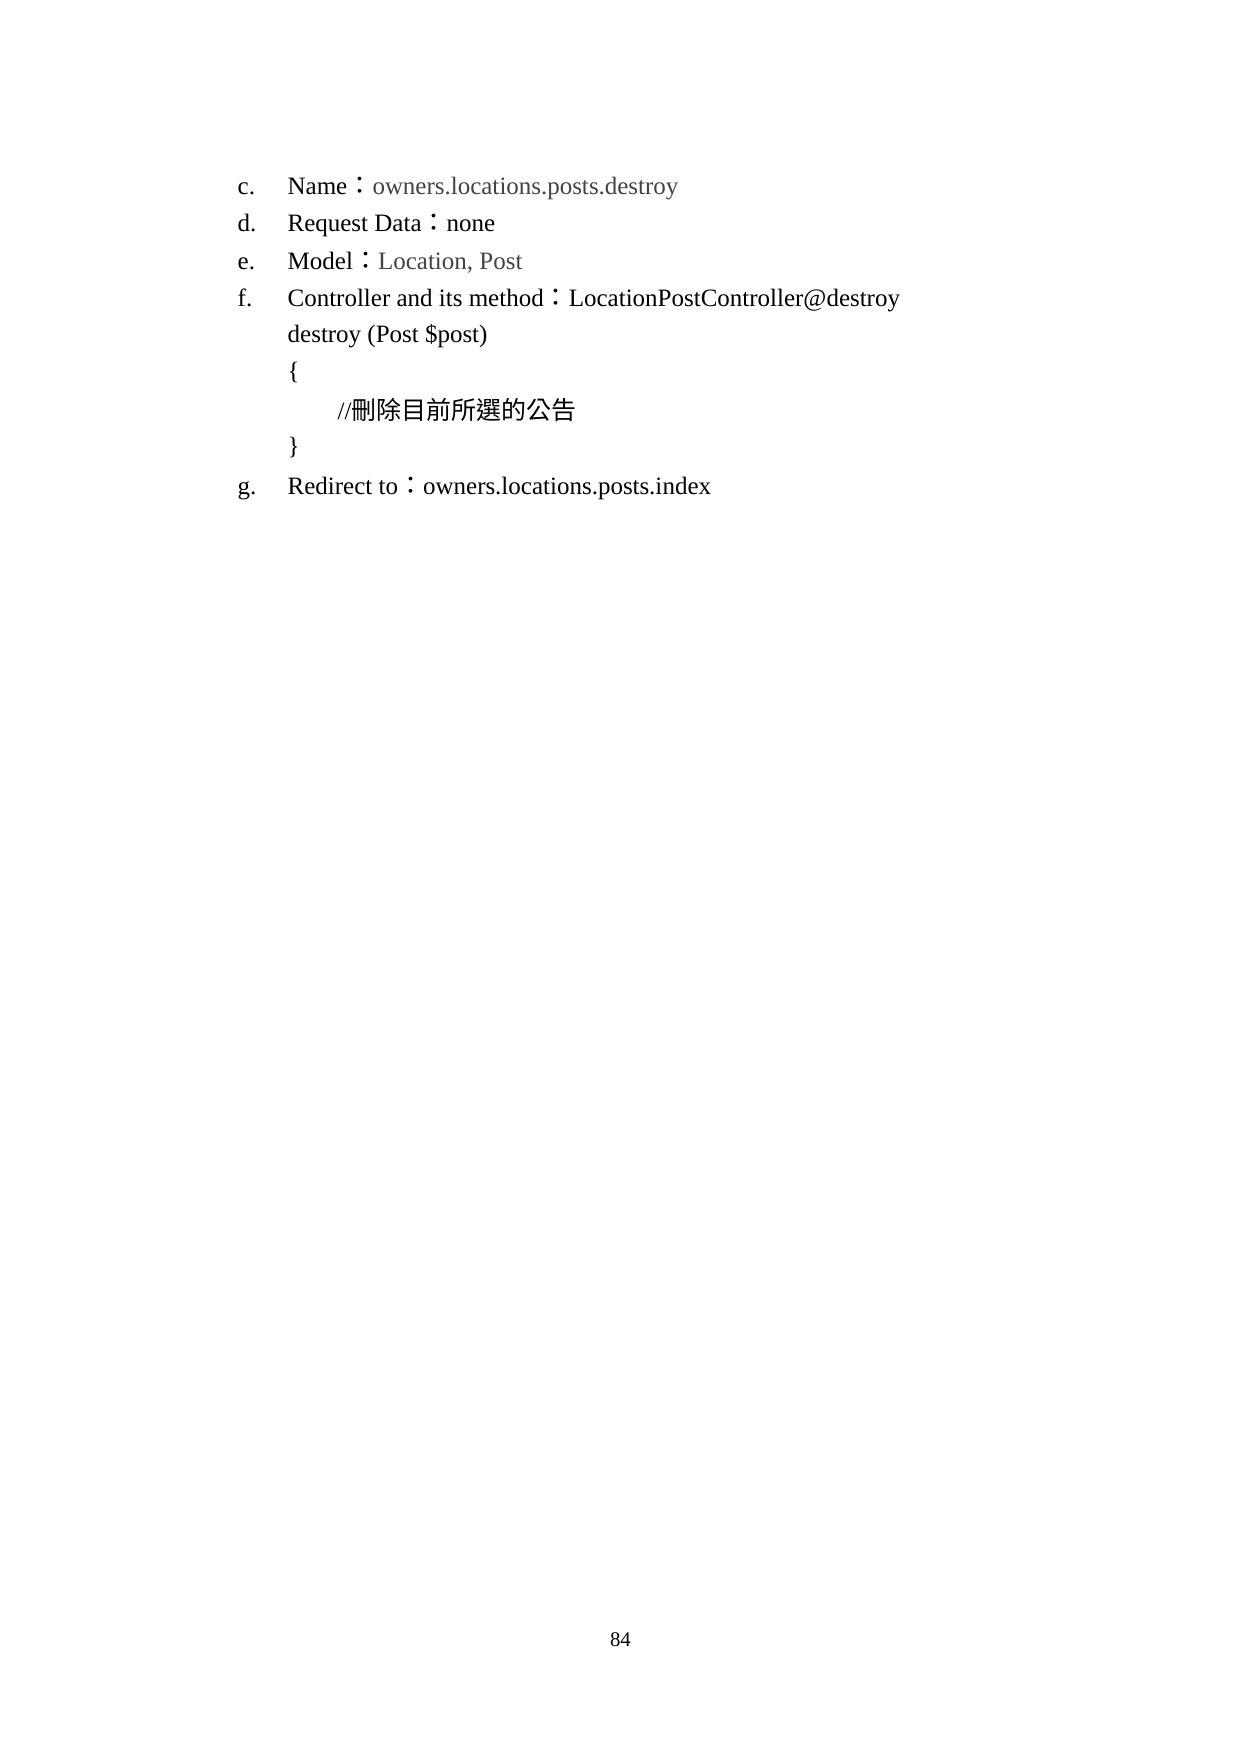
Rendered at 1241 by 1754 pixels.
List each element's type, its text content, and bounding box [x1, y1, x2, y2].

list { [287, 352, 1053, 389]
list Redirect to：owners.locations.posts.index [237, 464, 1053, 502]
list Request Data：none [237, 202, 1053, 239]
list //刪除目前所選的公告 [287, 389, 1053, 427]
list } [287, 427, 1053, 464]
list Name：owners.locations.posts.destroy [237, 164, 1053, 202]
list destroy (Post $post) [287, 314, 1053, 352]
list Model：Location, Post [237, 239, 1053, 277]
list Controller and its method：LocationPostController@destroy [237, 277, 1053, 314]
